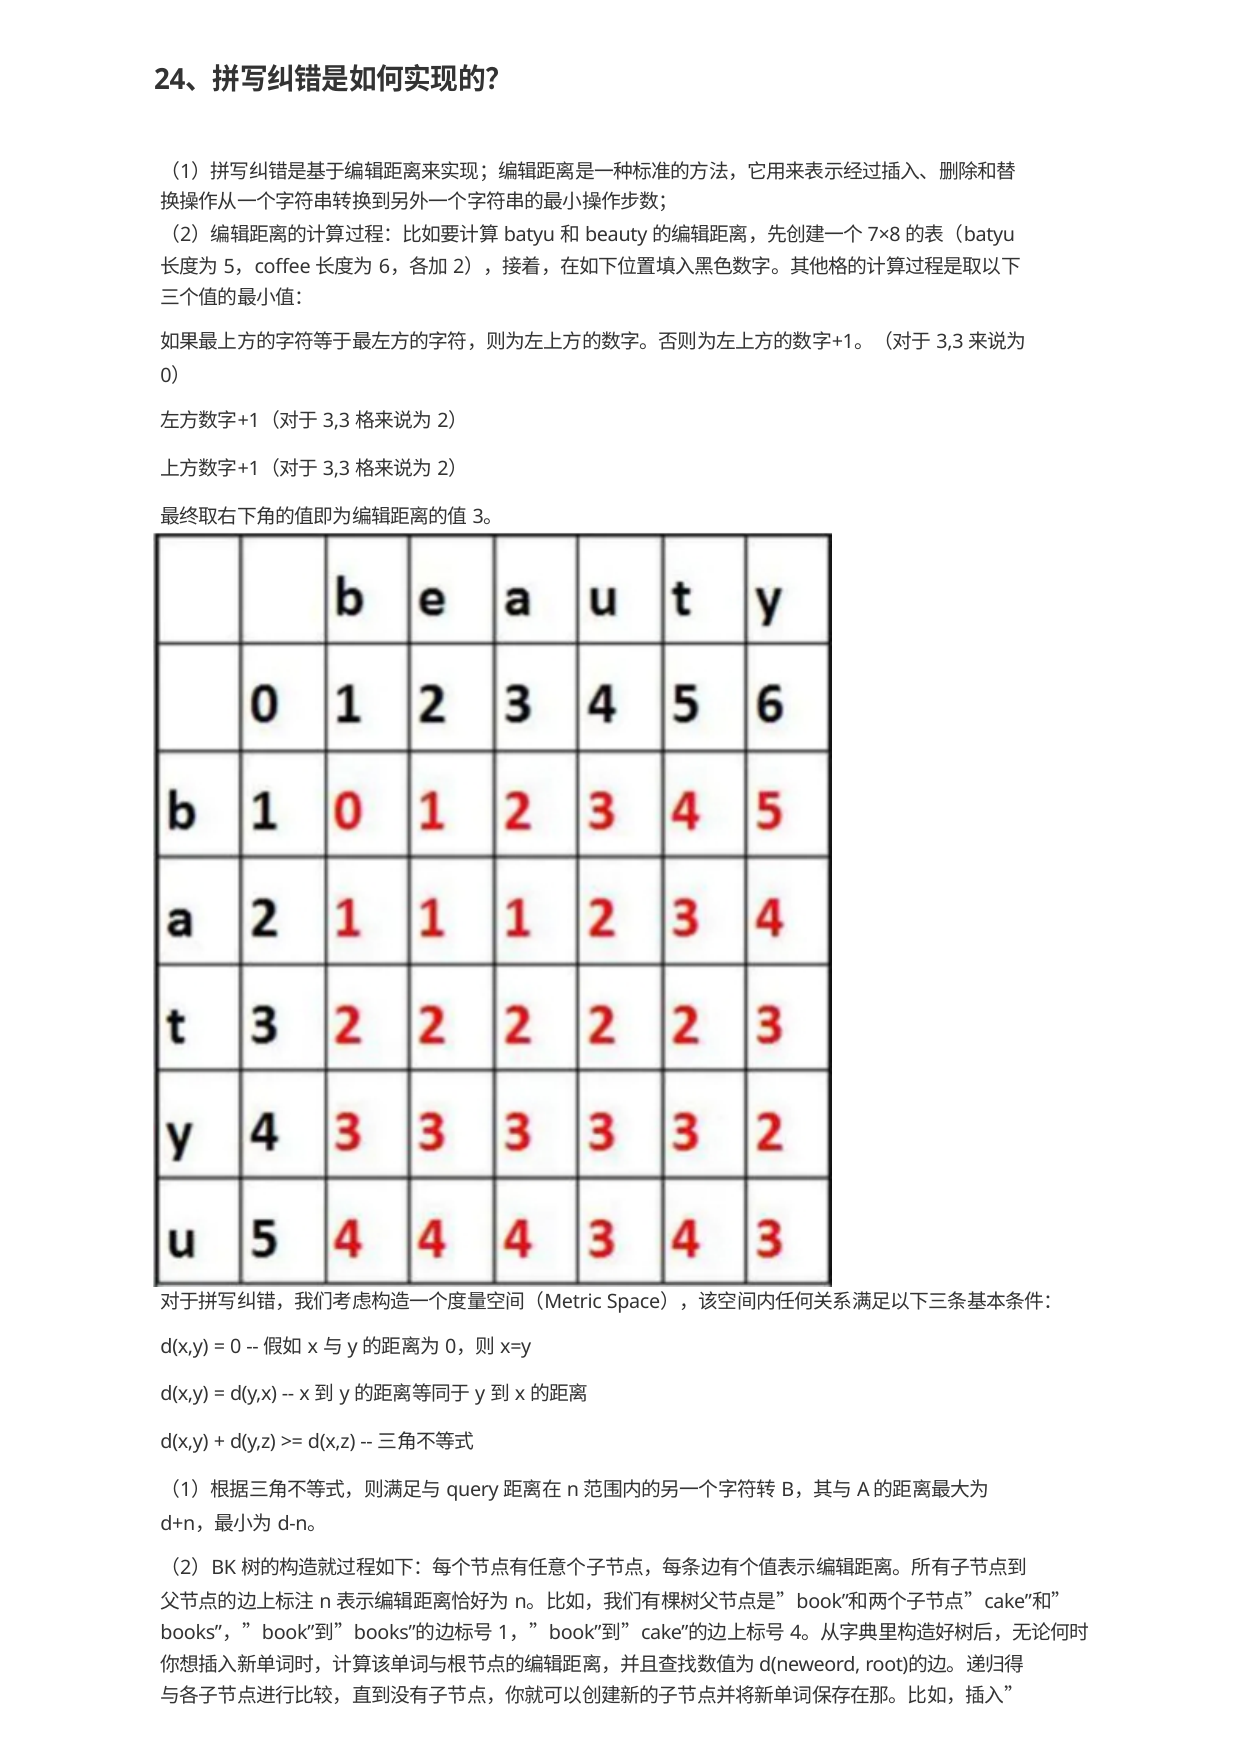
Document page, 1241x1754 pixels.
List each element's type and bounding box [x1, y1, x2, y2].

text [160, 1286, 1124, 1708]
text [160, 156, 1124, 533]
picture [153, 532, 832, 1287]
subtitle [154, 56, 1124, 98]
